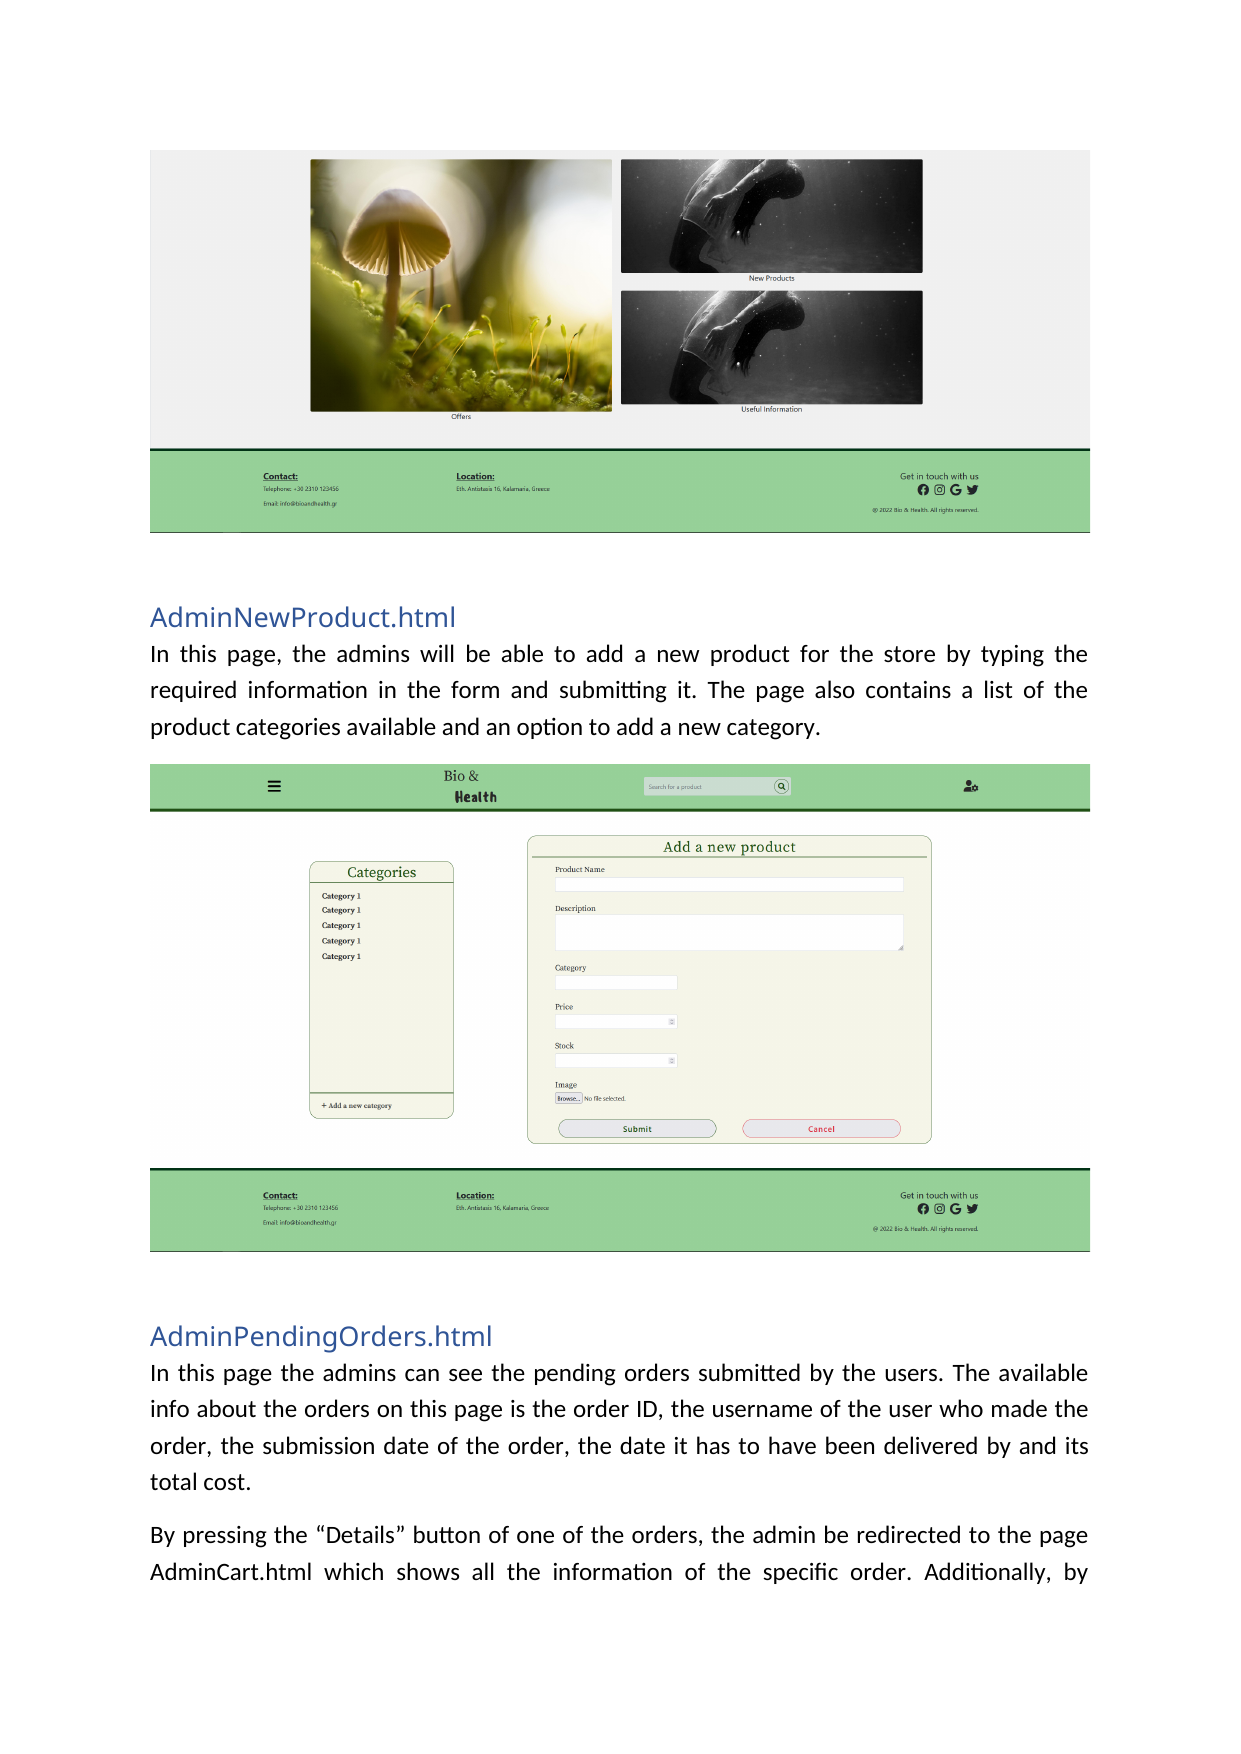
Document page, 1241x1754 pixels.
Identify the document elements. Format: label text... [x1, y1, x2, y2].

picture [150, 150, 1091, 533]
picture [150, 764, 1091, 1252]
subtitle AdminNewProduct.html [150, 598, 1090, 635]
text In this page, the admins will be able to add a new product for the store by typing the required information in the form and submitting it. The page also contains a list of the product categories available and an option to add a new category. [150, 638, 1090, 742]
subtitle AdminPendingOrders.html [150, 1317, 1090, 1354]
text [150, 1520, 1090, 1587]
text In this page the admins can see the pending orders submitted by the users. The available info about the orders on this page is the order ID, the username of the user who made the order, the submission date of the order, the date it has to have been delivered by and its total cost. [150, 1357, 1090, 1497]
